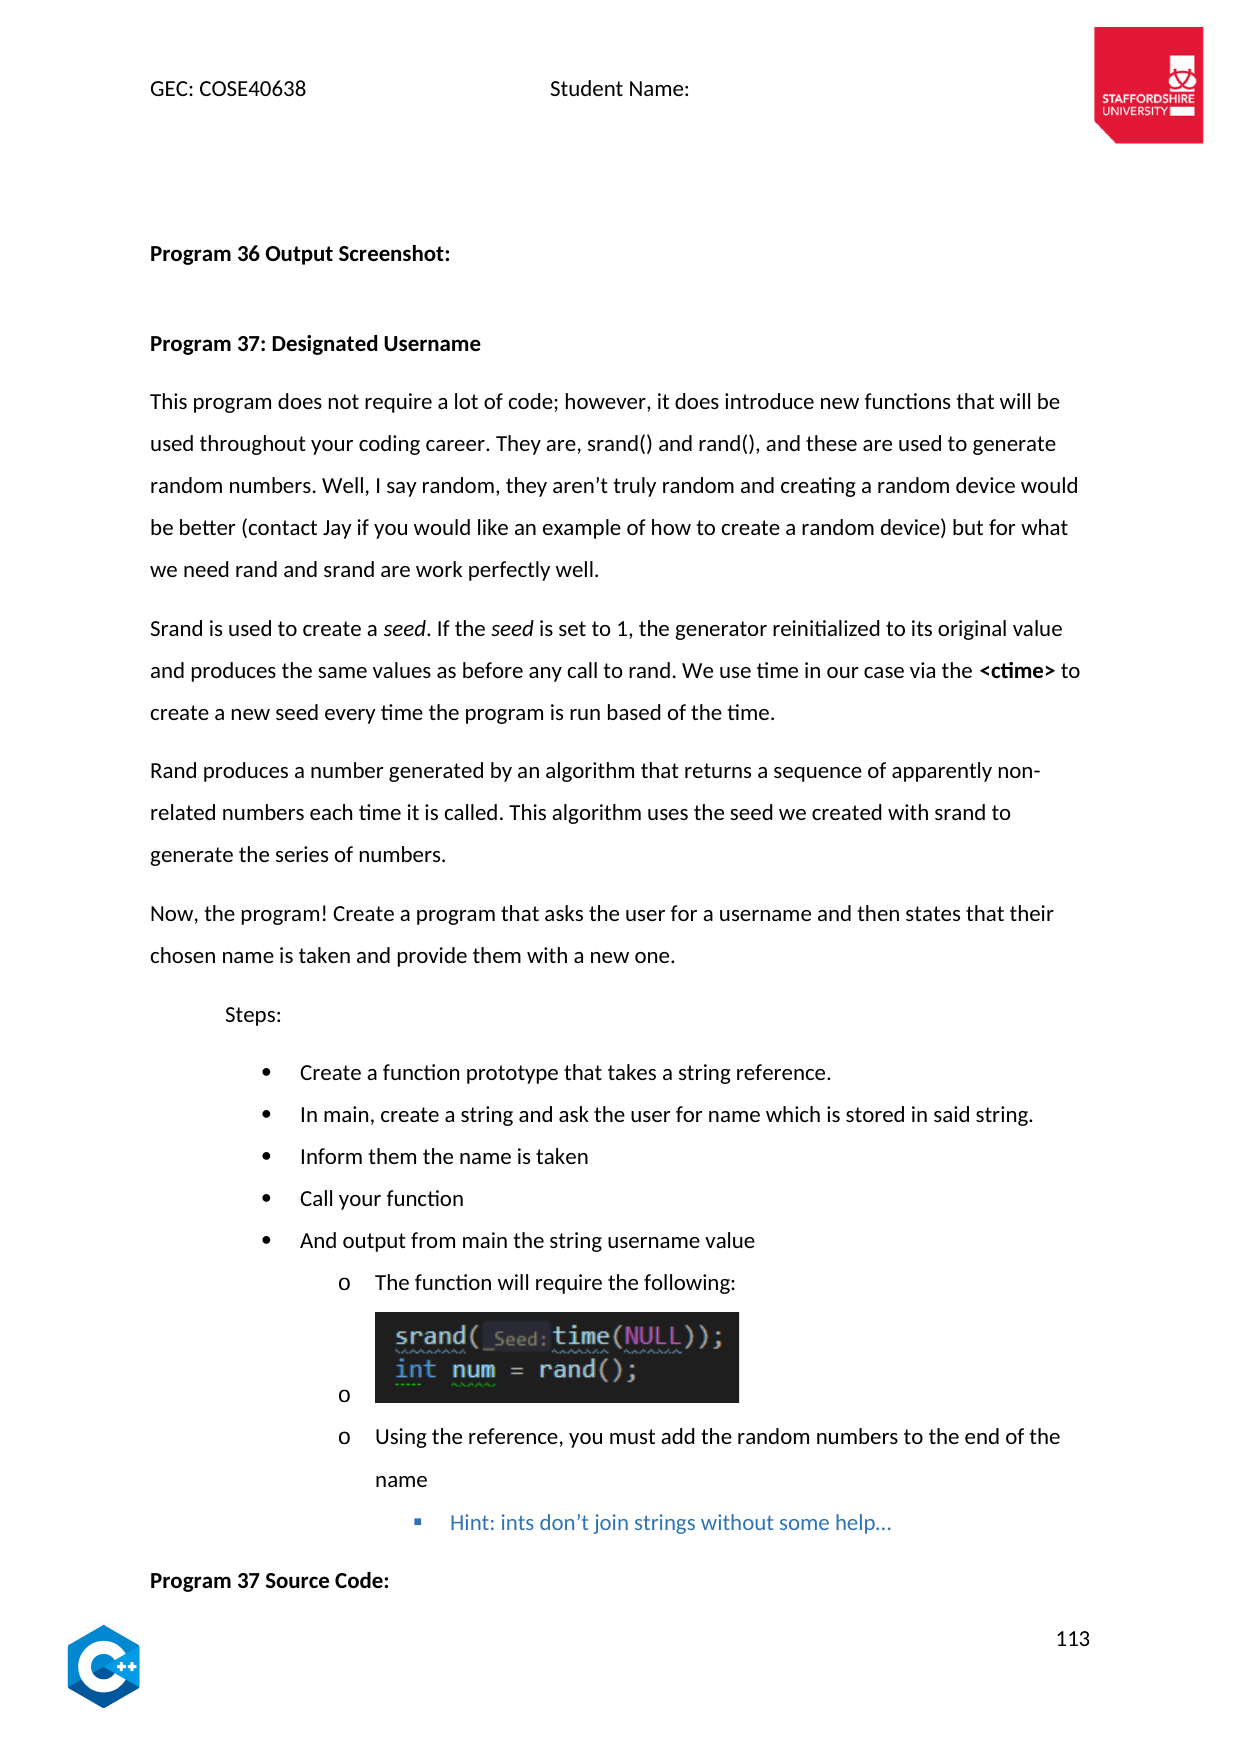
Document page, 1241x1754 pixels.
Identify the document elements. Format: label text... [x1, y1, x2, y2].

text Now, the program! Create a program that asks the user for a username and then states that their chosen name is taken and provide them with a new one. [150, 899, 1090, 969]
picture [1088, 27, 1209, 148]
picture [375, 1312, 740, 1403]
text Rand produces a number generated by an algorithm that returns a sequence of apparently non-related numbers each time it is called. This algorithm uses the seed we created with srand to generate the series of numbers. [150, 757, 1090, 868]
text Program 37 Source Code: [150, 1566, 1090, 1594]
text Program 37: Designated Username [150, 329, 1090, 357]
list Inform them the name is taken [262, 1142, 1090, 1170]
text Program 36 Output Screenshot: [150, 239, 1090, 267]
text This program does not require a lot of code; however, it does introduce new functions that will be used throughout your coding career. They are, srand() and rand(), and these are used to generate random numbers. Well, I say random, they aren’t truly random and creating a random device would be better (contact Jay if you would like an example of how to create a random device) but for what we need rand and srand are work perfectly well. [150, 387, 1090, 583]
list In main, create a string and ask the user for name which is stored in said string. [262, 1100, 1090, 1128]
text Srand is used to create a seed. If the seed is set to 1, the generator reinitialized to its original value and produces the same values as before any call to rand. We use time in our case via the <ctime> to create a new seed every time the program is run based of the time. [150, 614, 1090, 726]
text Steps: [150, 1000, 1090, 1028]
list Call your function [262, 1184, 1090, 1212]
list The function will require the following: [337, 1268, 1090, 1297]
list Create a function prototype that takes a string reference. [262, 1058, 1090, 1086]
picture [53, 1625, 150, 1708]
list Hint: ints don’t join strings without some help… [412, 1508, 1090, 1536]
list And output from main the string username value [262, 1226, 1090, 1254]
list Using the reference, you must add the random numbers to the end of the name [337, 1422, 1090, 1494]
